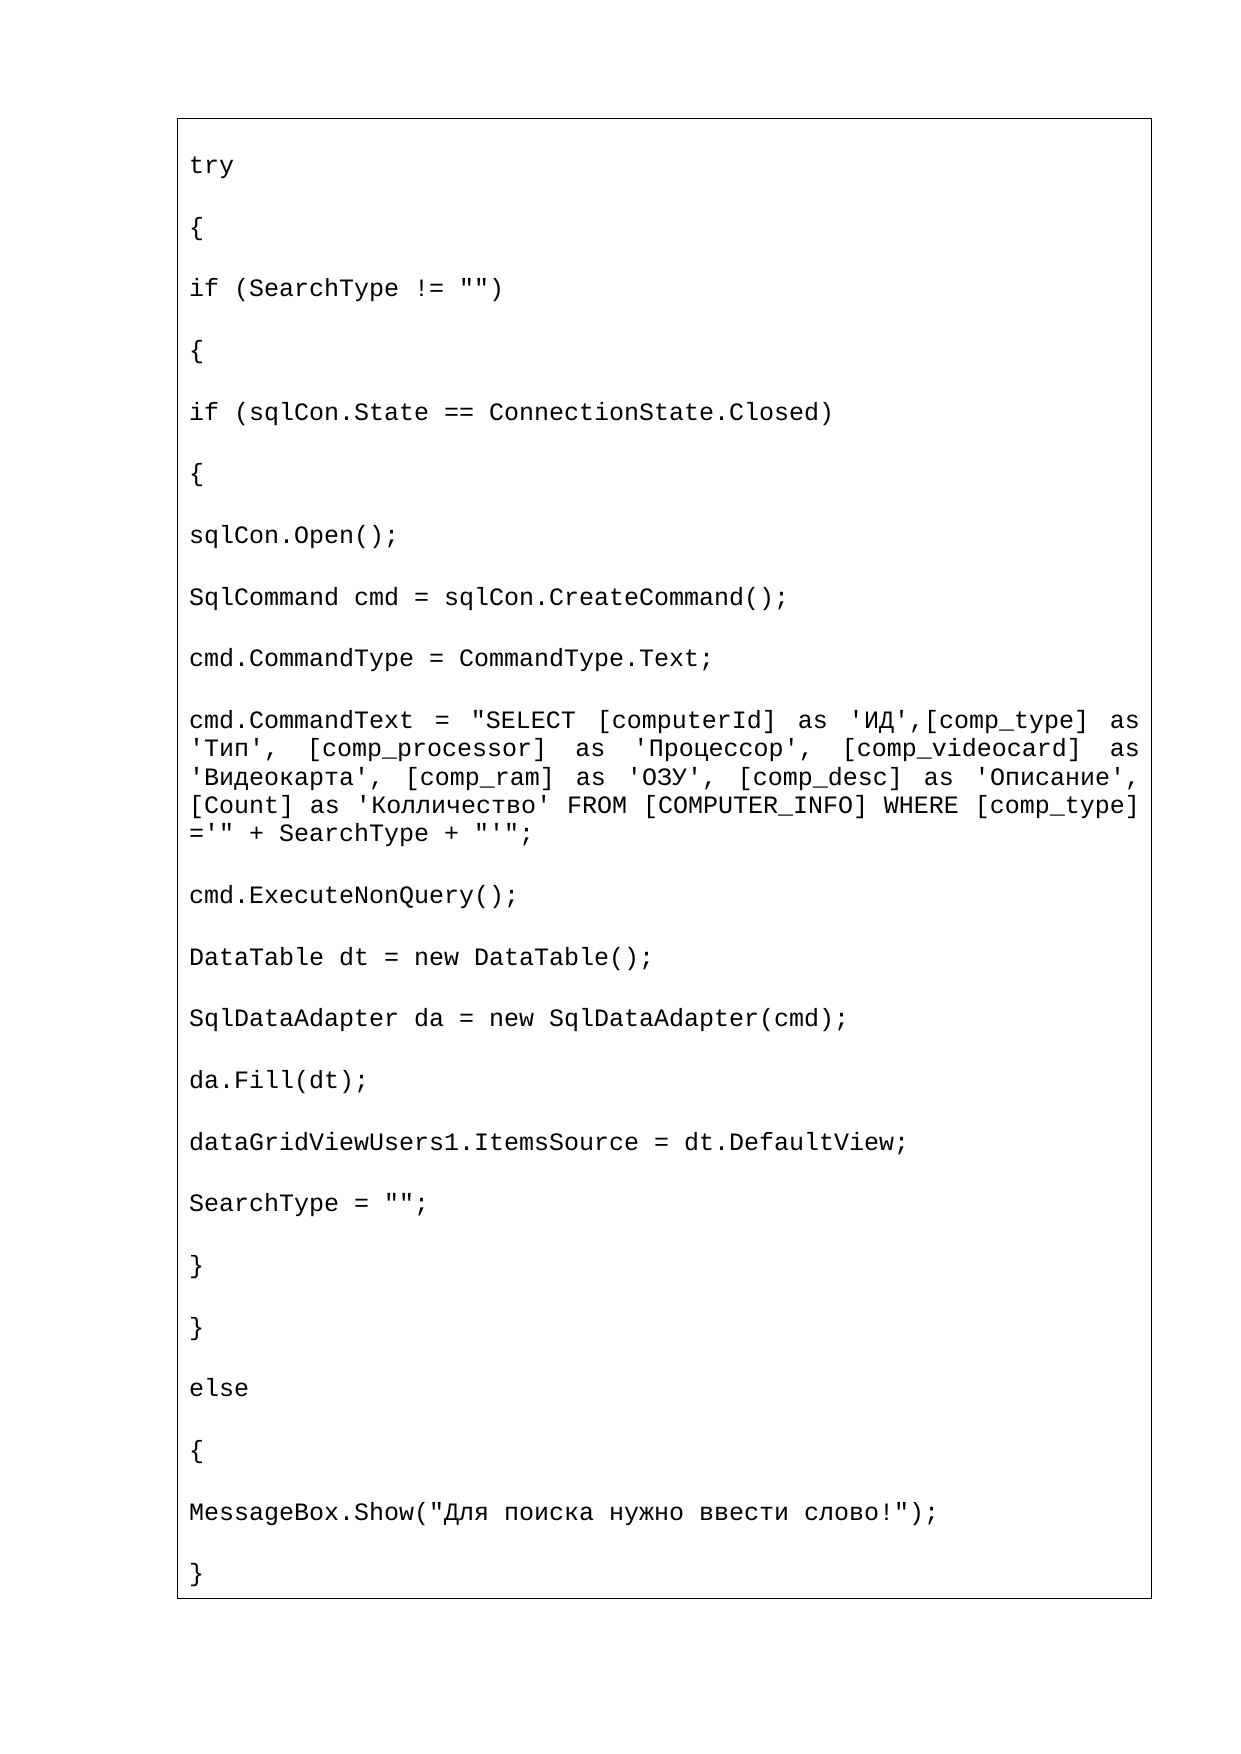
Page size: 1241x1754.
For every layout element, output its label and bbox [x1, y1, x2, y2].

table_header [178, 119, 1151, 1597]
